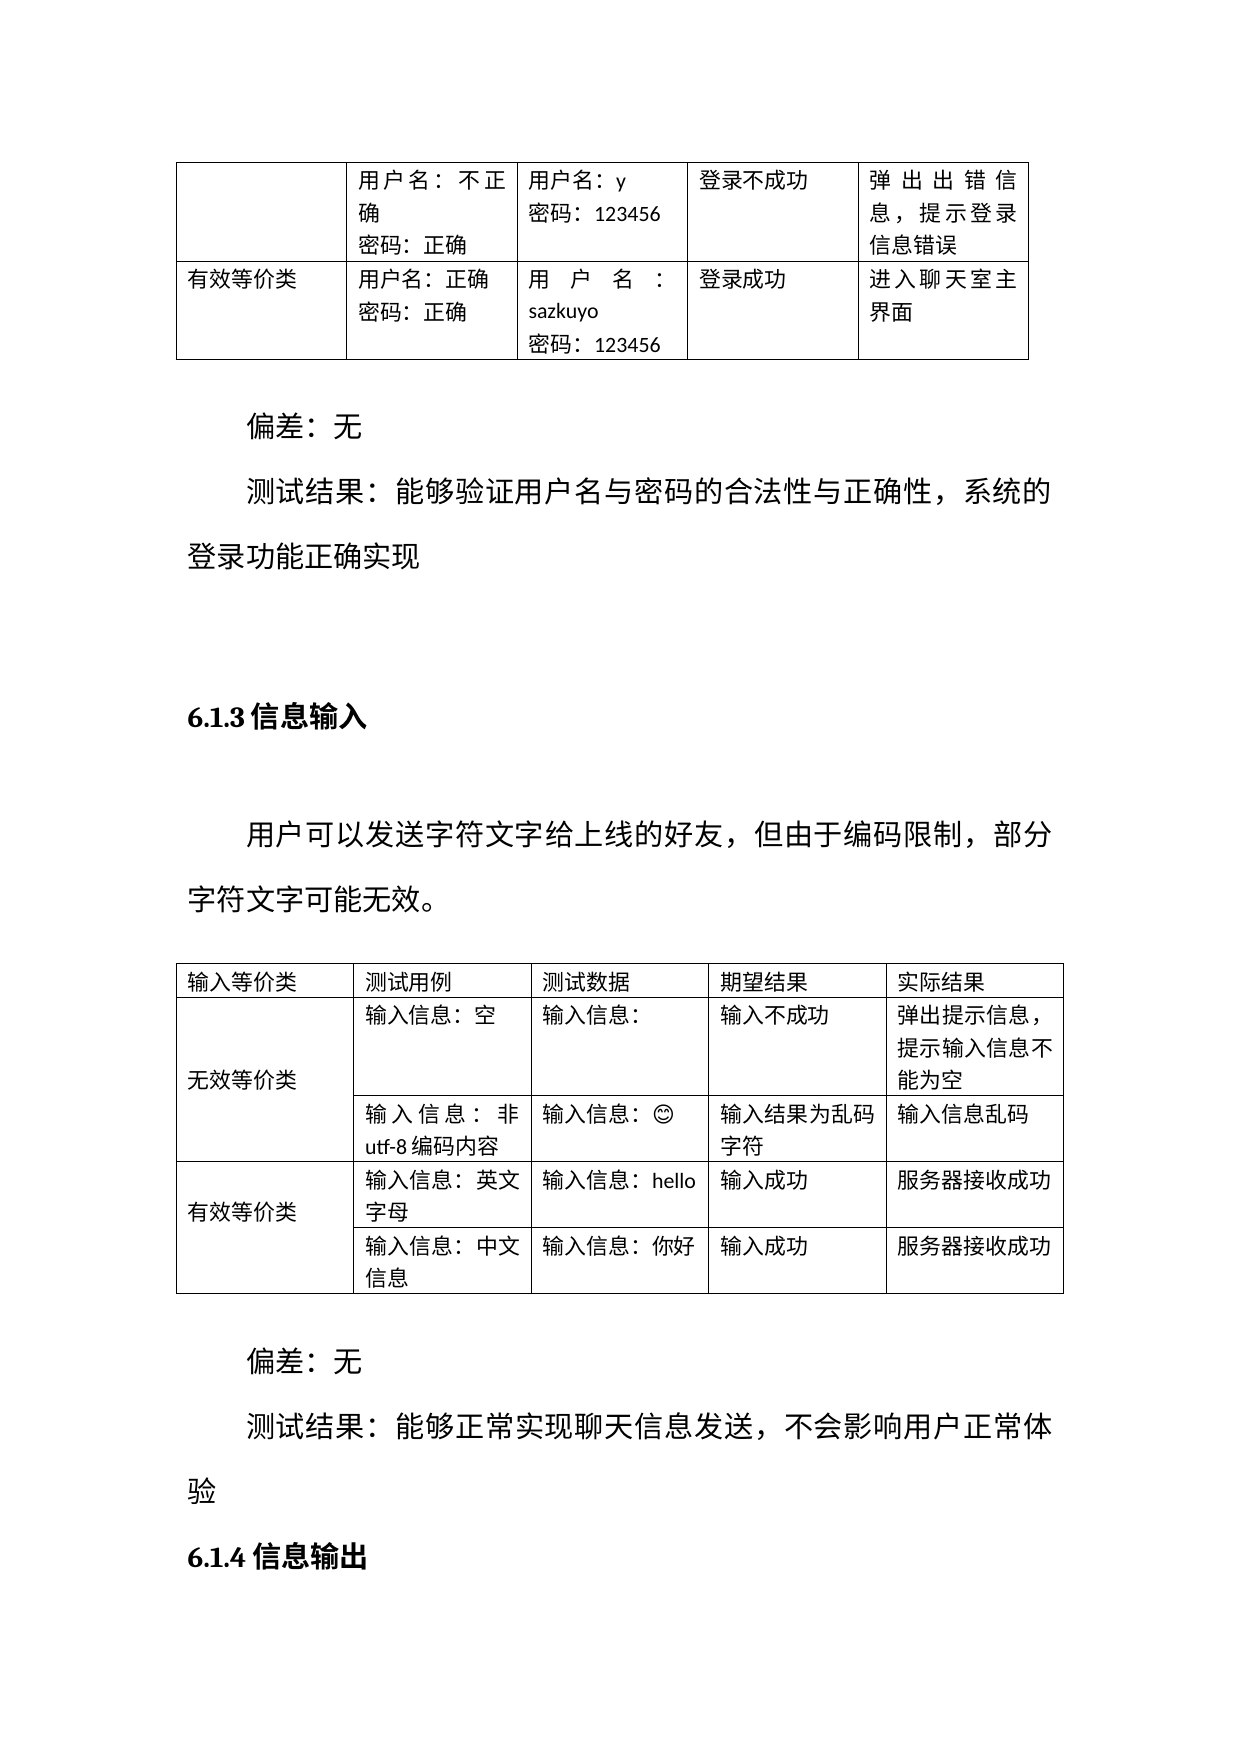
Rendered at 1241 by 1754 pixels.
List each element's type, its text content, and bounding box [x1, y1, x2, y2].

table_cell 输入成功 [709, 1228, 886, 1293]
table_cell 有效等价类 [177, 262, 346, 359]
text 测试结果：能够正常实现聊天信息发送，不会影响用户正常体验 [187, 1392, 1053, 1522]
table_header 实际结果 [887, 964, 1063, 997]
table_header 测试用例 [354, 964, 531, 997]
table_cell 输入结果为乱码字符 [709, 1096, 886, 1161]
table_cell 输入信息：英文字母 [354, 1162, 531, 1227]
table_cell 用户名：y 密码：123456 [518, 163, 687, 261]
table_cell 输入信息： [532, 998, 708, 1095]
table_header 输入等价类 [177, 964, 353, 997]
table_cell 有效等价类 [177, 1162, 353, 1293]
table_cell 服务器接收成功 [887, 1228, 1063, 1293]
table_cell 登录不成功 [688, 163, 858, 261]
table_cell 用户名：不正确 密码：正确 [347, 163, 517, 261]
table_cell 输入信息：非utf-8编码内容 [354, 1096, 531, 1161]
table_header 期望结果 [709, 964, 886, 997]
table_cell 输入信息乱码 [887, 1096, 1063, 1161]
text 偏差：无 [187, 1327, 1053, 1392]
table_cell 输入信息：hello [532, 1162, 708, 1227]
table_cell 输入信息：空 [354, 998, 531, 1095]
table_cell 输入信息：中文信息 [354, 1228, 531, 1293]
table_cell 服务器接收成功 [887, 1162, 1063, 1227]
table_cell 无效等价类 [177, 998, 353, 1161]
table_cell 用户名：sazkuyo 密码：123456 [518, 262, 687, 359]
table_cell 输入成功 [709, 1162, 886, 1227]
table_cell 弹出出错信息，提示登录信息错误 [859, 163, 1028, 261]
table_header 测试数据 [532, 964, 708, 997]
text 用户可以发送字符文字给上线的好友，但由于编码限制，部分字符文字可能无效。 [187, 801, 1053, 931]
table_cell 弹出提示信息，提示输入信息不能为空 [887, 998, 1063, 1095]
table_cell 用户名：正确 密码：正确 [347, 262, 517, 359]
table_cell 输入信息： [532, 1096, 708, 1161]
text 测试结果：能够验证用户名与密码的合法性与正确性，系统的登录功能正确实现 [187, 458, 1053, 588]
table_cell 进入聊天室主界面 [859, 262, 1028, 359]
table_cell 输入不成功 [709, 998, 886, 1095]
text 偏差：无 [187, 393, 1053, 458]
table_cell 登录成功 [688, 262, 858, 359]
table_cell 输入信息：你好 [532, 1228, 708, 1293]
subtitle 6.1.3信息输入 [187, 682, 1053, 747]
text 6.1.4信息输出 [187, 1522, 1053, 1587]
